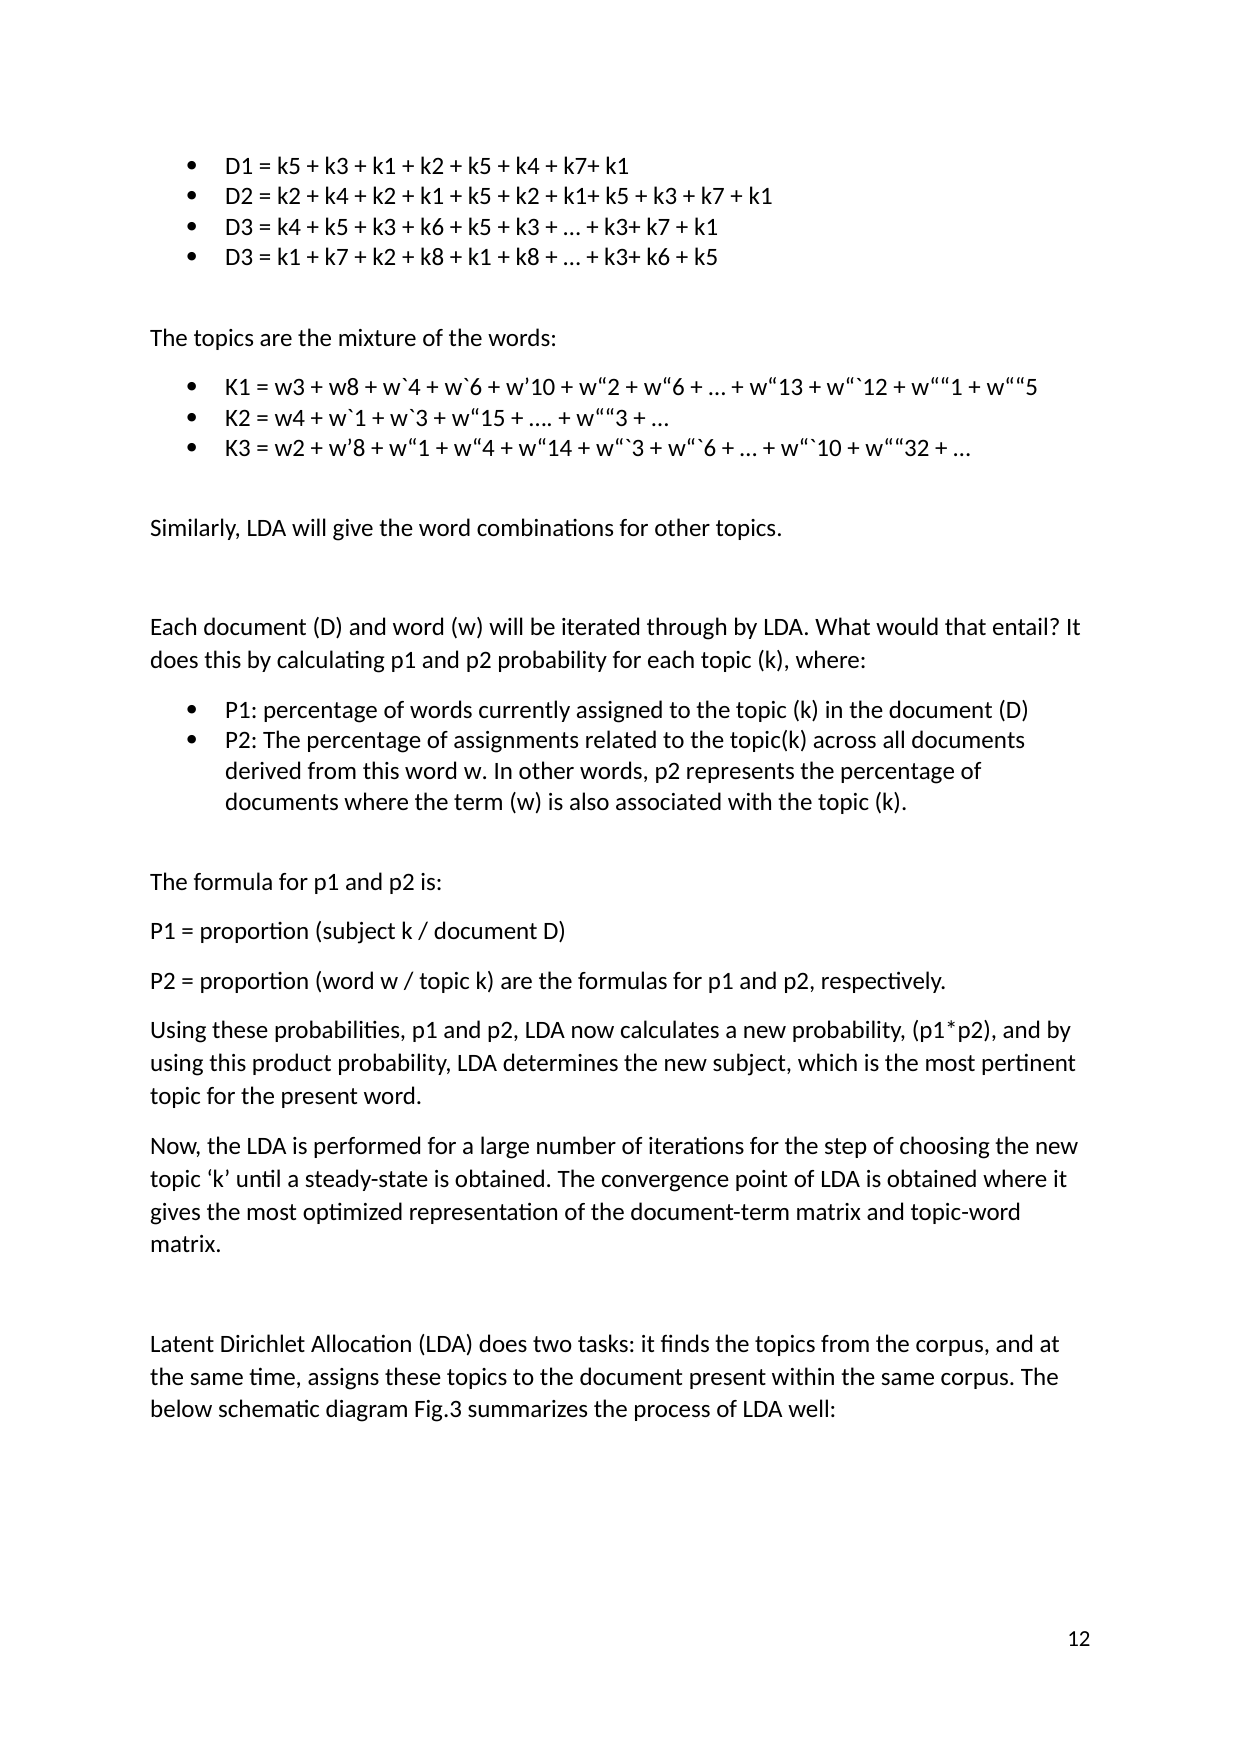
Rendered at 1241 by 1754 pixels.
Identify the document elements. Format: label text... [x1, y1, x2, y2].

list K1 = w3 + w8 + w`4 + w`6 + w’10 + w“2 + w“6 + … + w“13 + w“`12 + w““1 + w““5 [187, 371, 1090, 402]
list D3 = k4 + k5 + k3 + k6 + k5 + k3 + … + k3+ k7 + k1 [187, 211, 1090, 242]
list P1: percentage of words currently assigned to the topic (k) in the document (D) [187, 694, 1090, 724]
text Using these probabilities, p1 and p2, LDA now calculates a new probability, (p1*p2), and by using this product probability, LDA determines the new subject, which is the most pertinent topic for the present word. [150, 1014, 1090, 1111]
list P2: The percentage of assignments related to the topic(k) across all documents derived from this word w. In other words, p2 represents the percentage of documents where the term (w) is also associated with the topic (k). [187, 724, 1090, 816]
list D3 = k1 + k7 + k2 + k8 + k1 + k8 + … + k3+ k6 + k5 [187, 242, 1090, 272]
text P2 = proportion (word w / topic k) are the formulas for p1 and p2, respectively. [150, 965, 1090, 995]
text The topics are the mixture of the words: [150, 322, 1090, 352]
text Now, the LDA is performed for a large number of iterations for the step of choosing the new topic ‘k’ until a steady-state is obtained. The convergence point of LDA is obtained where it gives the most optimized representation of the document-term matrix and topic-word matrix. [150, 1130, 1090, 1259]
list D1 = k5 + k3 + k1 + k2 + k5 + k4 + k7+ k1 [187, 150, 1090, 181]
text Similarly, LDA will give the word combinations for other topics. [150, 512, 1090, 543]
text P1 = proportion (subject k / document D) [150, 915, 1090, 946]
text The formula for p1 and p2 is: [150, 866, 1090, 896]
text Latent Dirichlet Allocation (LDA) does two tasks: it finds the topics from the corpus, and at the same time, assigns these topics to the document present within the same corpus. The below schematic diagram Fig.3 summarizes the process of LDA well: [150, 1328, 1090, 1424]
list K3 = w2 + w’8 + w“1 + w“4 + w“14 + w“`3 + w“`6 + … + w“`10 + w““32 + … [187, 432, 1090, 463]
text Each document (D) and word (w) will be iterated through by LDA. What would that entail? It does this by calculating p1 and p2 probability for each topic (k), where: [150, 612, 1090, 675]
list D2 = k2 + k4 + k2 + k1 + k5 + k2 + k1+ k5 + k3 + k7 + k1 [187, 181, 1090, 211]
list K2 = w4 + w`1 + w`3 + w“15 + …. + w““3 + … [187, 402, 1090, 432]
